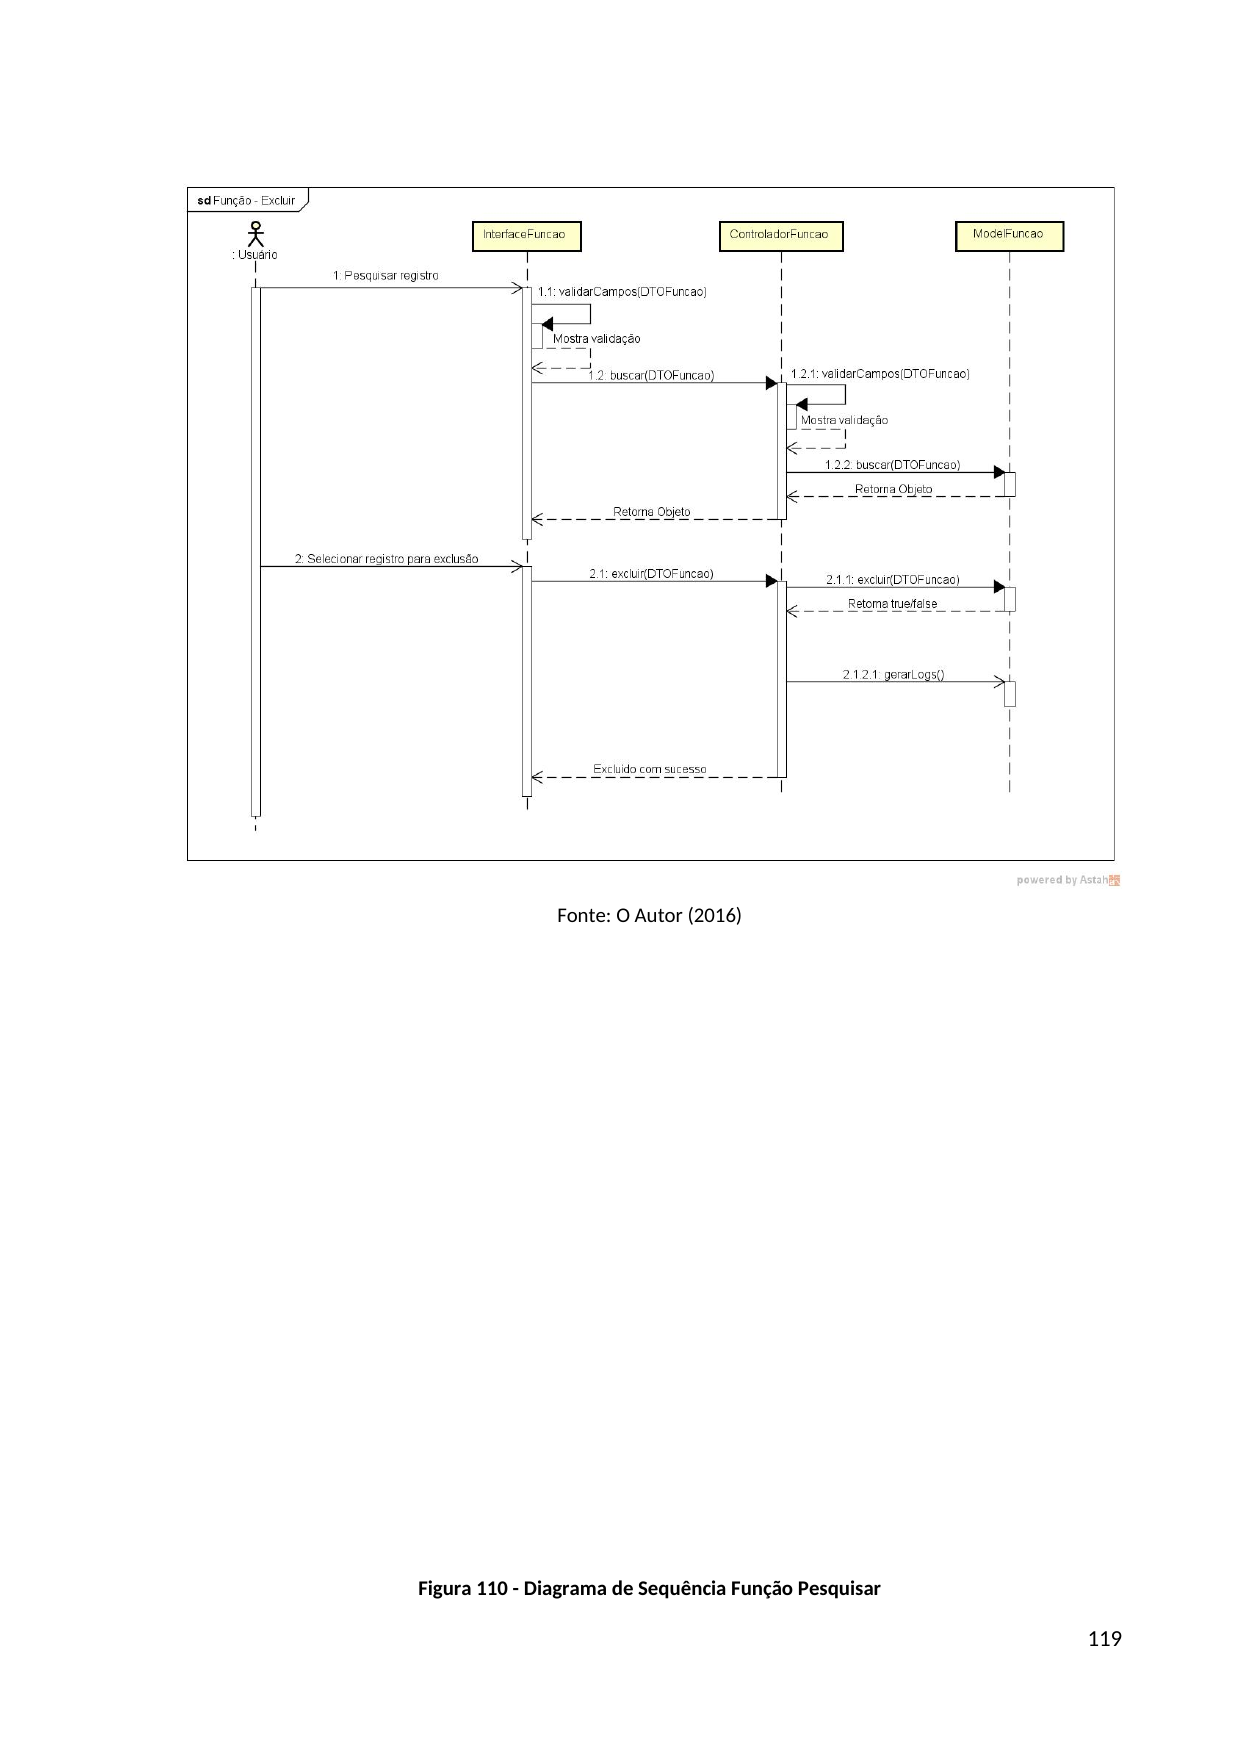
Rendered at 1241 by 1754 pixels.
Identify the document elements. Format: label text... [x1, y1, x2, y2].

picture [177, 177, 1123, 889]
text Fonte: O Autor (2016) [177, 902, 1122, 928]
text Figura 110 - Diagrama de Sequência Função Pesquisar [177, 1576, 1122, 1601]
